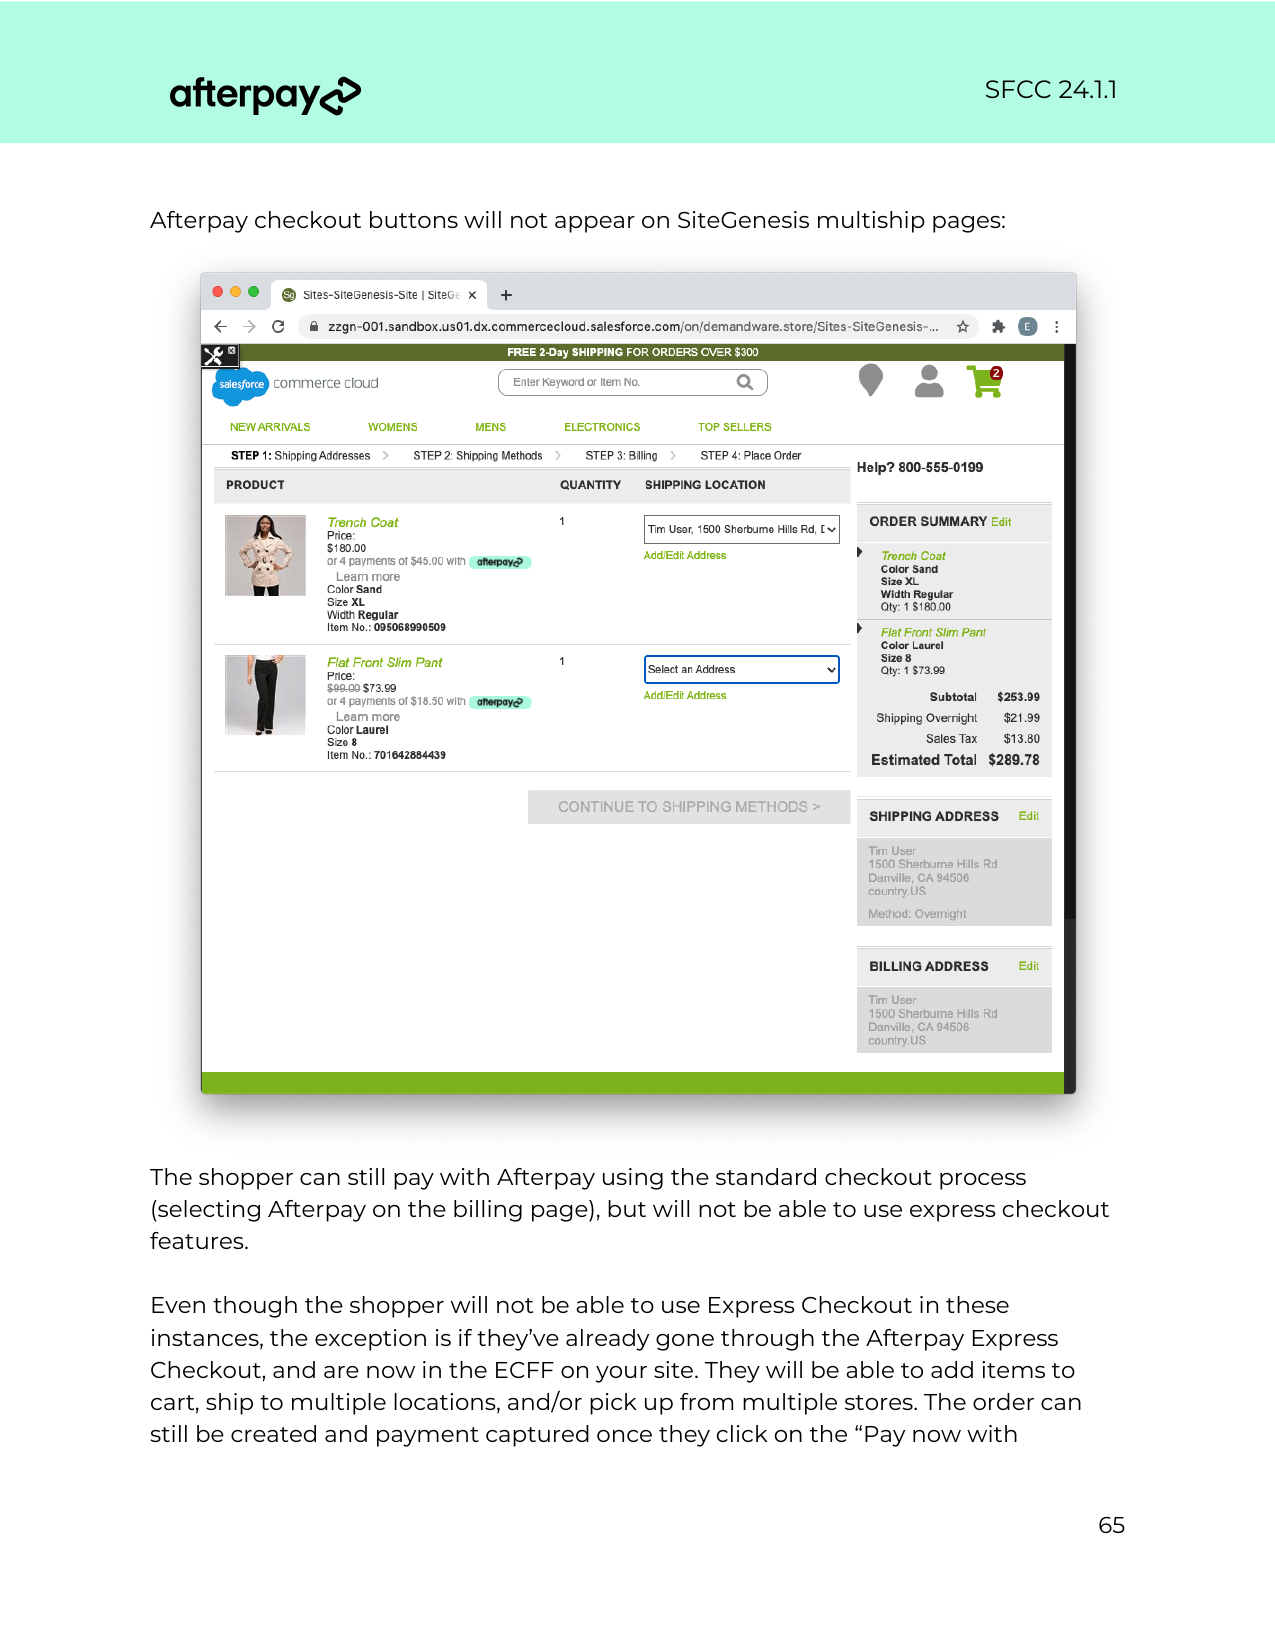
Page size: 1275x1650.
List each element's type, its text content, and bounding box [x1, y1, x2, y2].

picture [134, 48, 397, 144]
text The shopper can still pay with Afterpay using the standard checkout process (selecting Afterpay on the billing page), but will not be able to use express checkout features. [150, 1163, 1125, 1255]
picture [150, 238, 1125, 1160]
